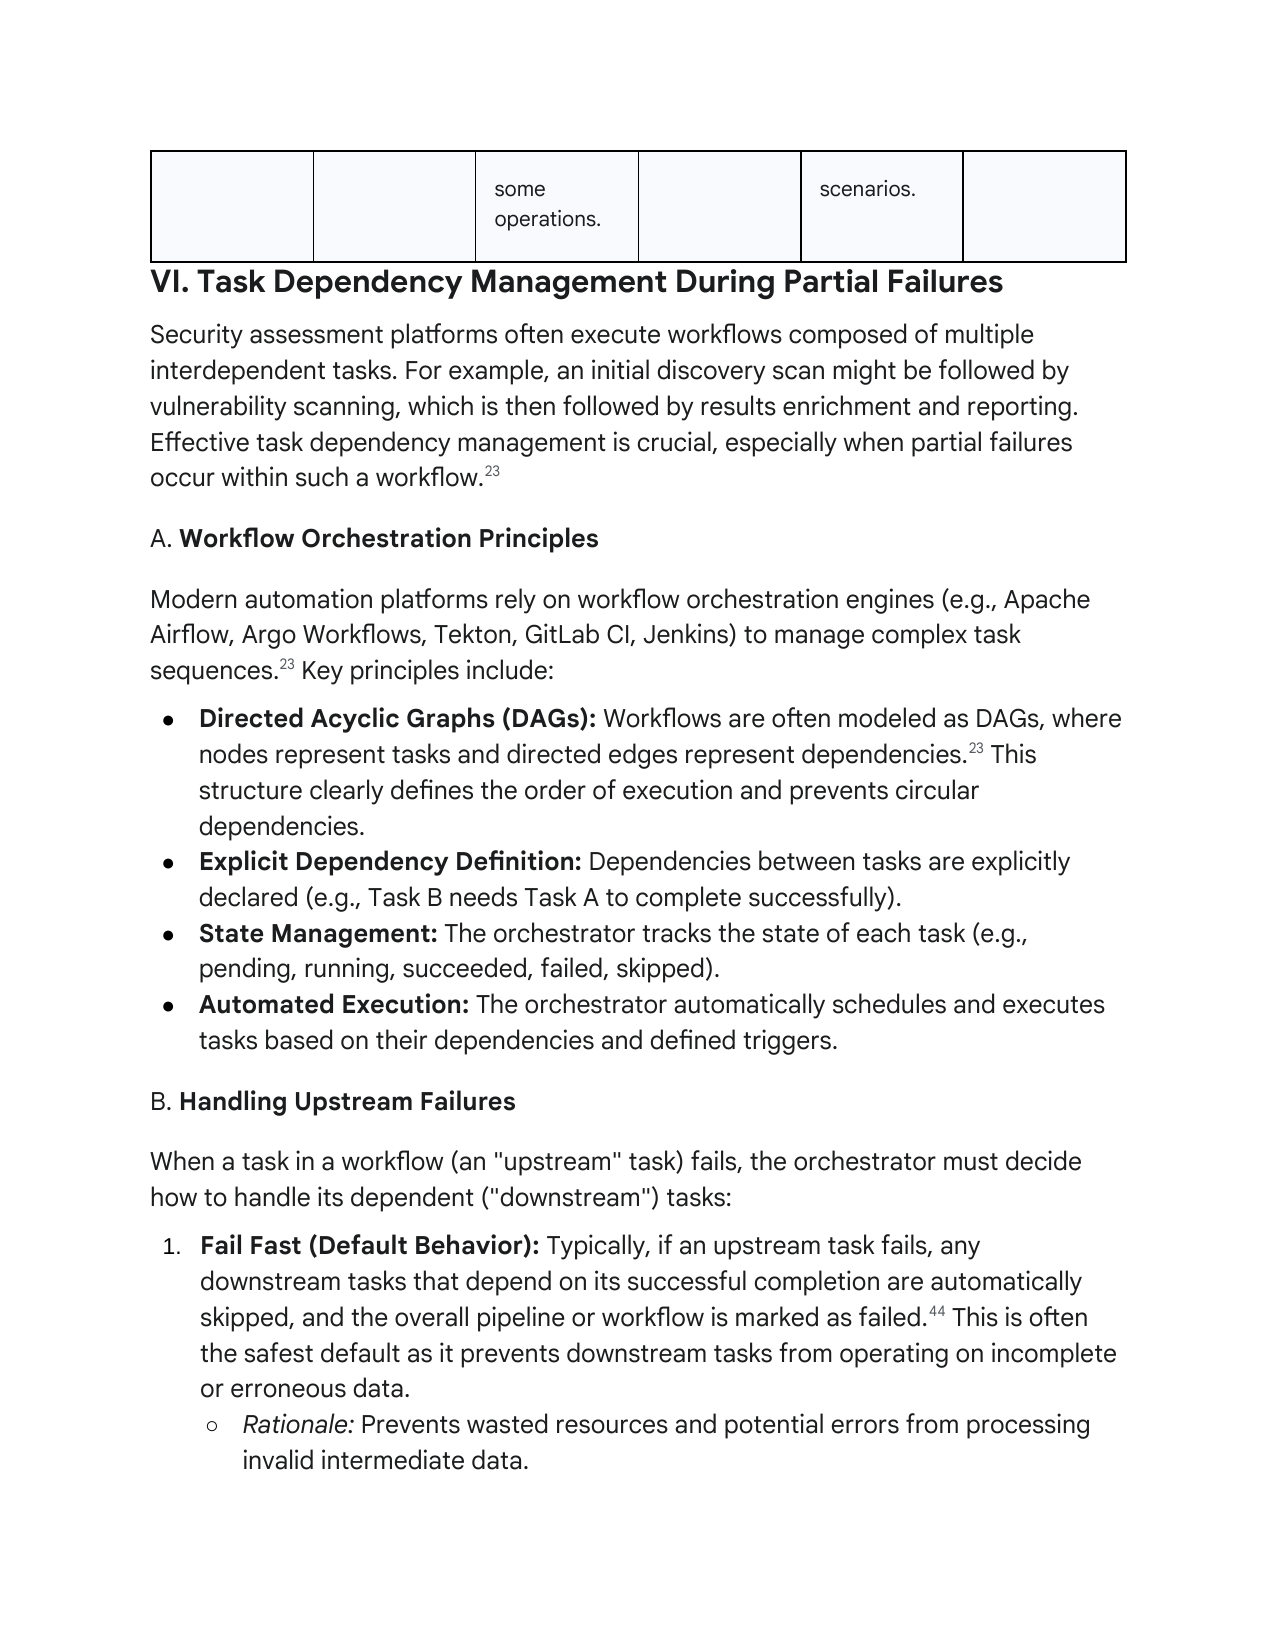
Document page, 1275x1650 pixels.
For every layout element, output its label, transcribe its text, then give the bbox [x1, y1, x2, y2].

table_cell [964, 152, 1125, 261]
list State Management: The orchestrator tracks the state of each task (e.g., pending, running, succeeded, failed, skipped). [161, 918, 1125, 985]
list Directed Acyclic Graphs (DAGs): Workflows are often modeled as DAGs, where nodes represent tasks and directed edges represent dependencies.23 This structure clearly defines the order of execution and prevents circular dependencies. [161, 704, 1125, 842]
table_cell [314, 152, 475, 261]
list Fail Fast (Default Behavior): Typically, if an upstream task fails, any downstream tasks that depend on its successful completion are automatically skipped, and the overall pipeline or workflow is marked as failed.44 This is often the safest default as it prevents downstream tasks from operating on incomplete or erroneous data. [162, 1231, 1125, 1405]
list Rationale: Prevents wasted resources and potential errors from processing invalid intermediate data. [205, 1409, 1125, 1476]
list Explicit Dependency Definition: Dependencies between tasks are explicitly declared (e.g., Task B needs Task A to complete successfully). [161, 847, 1125, 914]
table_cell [476, 152, 638, 261]
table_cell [639, 152, 800, 261]
text Modern automation platforms rely on workflow orchestration engines (e.g., Apache Airflow, Argo Workflows, Tekton, GitLab CI, Jenkins) to manage complex task sequences.23 Key principles include: [150, 584, 1125, 687]
subtitle VI. Task Dependency Management During Partial Failures [150, 263, 1125, 302]
text B. Handling Upstream Failures [150, 1086, 1125, 1117]
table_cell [152, 152, 313, 261]
list Automated Execution: The orchestrator automatically schedules and executes tasks based on their dependencies and defined triggers. [161, 989, 1125, 1057]
text A. Workflow Orchestration Principles [150, 523, 1125, 554]
text Security assessment platforms often execute workflows composed of multiple interdependent tasks. For example, an initial discovery scan might be followed by vulnerability scanning, which is then followed by results enrichment and reporting. Effective task dependency management is crucial, especially when partial failures occur within such a workflow.23 [150, 319, 1125, 494]
text When a task in a workflow (an "upstream" task) fails, the orchestrator must decide how to handle its dependent ("downstream") tasks: [150, 1147, 1125, 1214]
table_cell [802, 152, 962, 261]
